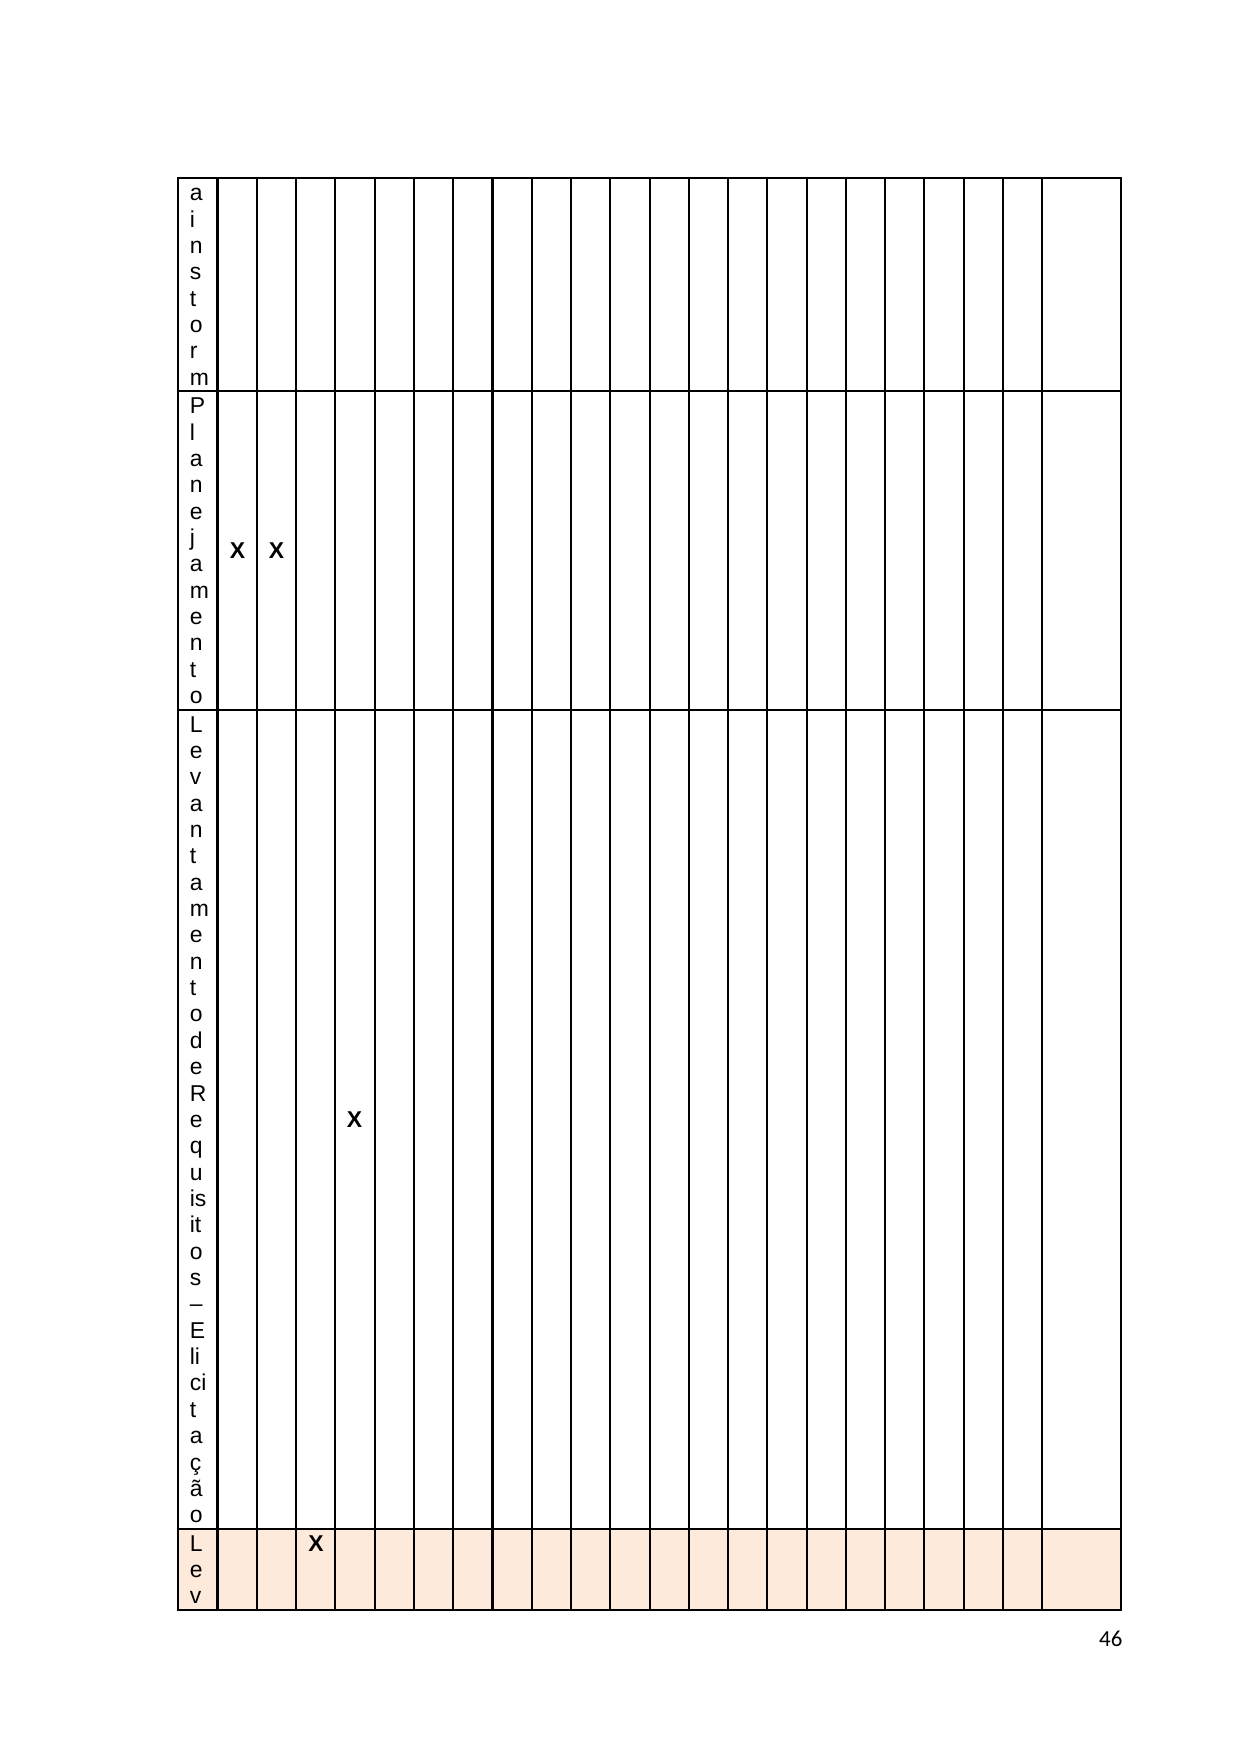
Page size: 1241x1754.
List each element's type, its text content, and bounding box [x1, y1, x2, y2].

table_cell X [258, 179, 295, 390]
table_cell [808, 179, 845, 390]
table_cell [965, 711, 1002, 1527]
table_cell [179, 1530, 216, 1609]
table_cell [533, 392, 570, 708]
table_cell [925, 392, 963, 708]
table_cell [336, 392, 374, 708]
table_cell [494, 1530, 531, 1609]
table_cell [1043, 711, 1120, 1527]
table_cell [808, 1530, 845, 1609]
table_cell [886, 711, 923, 1527]
table_cell [415, 392, 452, 708]
table_cell [533, 711, 570, 1527]
table_cell [454, 711, 491, 1527]
table_cell [768, 711, 806, 1527]
table_cell [415, 179, 452, 390]
table_cell [219, 1530, 256, 1609]
table_cell [297, 392, 334, 708]
table_cell [925, 711, 963, 1527]
table_cell [847, 179, 884, 390]
table_cell [847, 1530, 884, 1609]
table_cell [1004, 1530, 1041, 1609]
table_cell [376, 392, 413, 708]
table_cell [454, 179, 491, 390]
table_cell [1043, 179, 1120, 390]
table_cell [808, 711, 845, 1527]
table_cell [651, 179, 688, 390]
table_cell X [336, 711, 374, 1527]
table_cell [690, 711, 727, 1527]
table_cell [376, 1530, 413, 1609]
table_cell [729, 711, 766, 1527]
table_cell [572, 392, 609, 708]
table_cell [768, 1530, 806, 1609]
table_cell [611, 179, 649, 390]
table_cell [965, 392, 1002, 708]
table_cell X [258, 392, 295, 708]
table_cell [415, 1530, 452, 1609]
table_cell X [219, 392, 256, 708]
table_cell [494, 711, 531, 1527]
table_cell [454, 1530, 491, 1609]
table_cell Planejamento [179, 392, 216, 708]
table_cell X [297, 1530, 334, 1609]
table_cell [415, 711, 452, 1527]
table_cell [886, 179, 923, 390]
table_cell [690, 179, 727, 390]
table_cell Brainstorm [179, 179, 216, 390]
table_cell [219, 711, 256, 1527]
table_cell [1043, 1530, 1120, 1609]
table_cell [808, 392, 845, 708]
table_cell [336, 1530, 374, 1609]
table_cell [1004, 392, 1041, 708]
table_cell [886, 392, 923, 708]
table_cell [258, 711, 295, 1527]
table_cell [768, 392, 806, 708]
table_cell [572, 179, 609, 390]
table_cell [651, 1530, 688, 1609]
table_cell [572, 1530, 609, 1609]
table_cell [454, 392, 491, 708]
table_cell [611, 1530, 649, 1609]
table_cell [729, 1530, 766, 1609]
table_cell [533, 1530, 570, 1609]
table_cell [965, 1530, 1002, 1609]
table_cell [965, 179, 1002, 390]
table_cell [847, 711, 884, 1527]
table_cell [376, 179, 413, 390]
table_cell Levantamento de Requisitos – Elicitação [179, 711, 216, 1527]
table_cell [1043, 392, 1120, 708]
table_cell [297, 711, 334, 1527]
table_cell [847, 392, 884, 708]
table_cell [729, 392, 766, 708]
table_cell [376, 711, 413, 1527]
table_cell [886, 1530, 923, 1609]
table_cell [533, 179, 570, 390]
table_cell X [219, 179, 256, 390]
table_cell [651, 711, 688, 1527]
table_cell [297, 179, 334, 390]
table_cell [729, 179, 766, 390]
table_cell [925, 179, 963, 390]
table_cell [1004, 711, 1041, 1527]
table_cell [494, 392, 531, 708]
table_cell [1004, 179, 1041, 390]
table_cell [336, 179, 374, 390]
table_cell [494, 179, 531, 390]
table_cell [690, 392, 727, 708]
table_cell [572, 711, 609, 1527]
table_cell [768, 179, 806, 390]
table_cell [611, 711, 649, 1527]
table_cell [611, 392, 649, 708]
table_cell [258, 1530, 295, 1609]
table_cell [925, 1530, 963, 1609]
table_cell [690, 1530, 727, 1609]
table_cell [651, 392, 688, 708]
